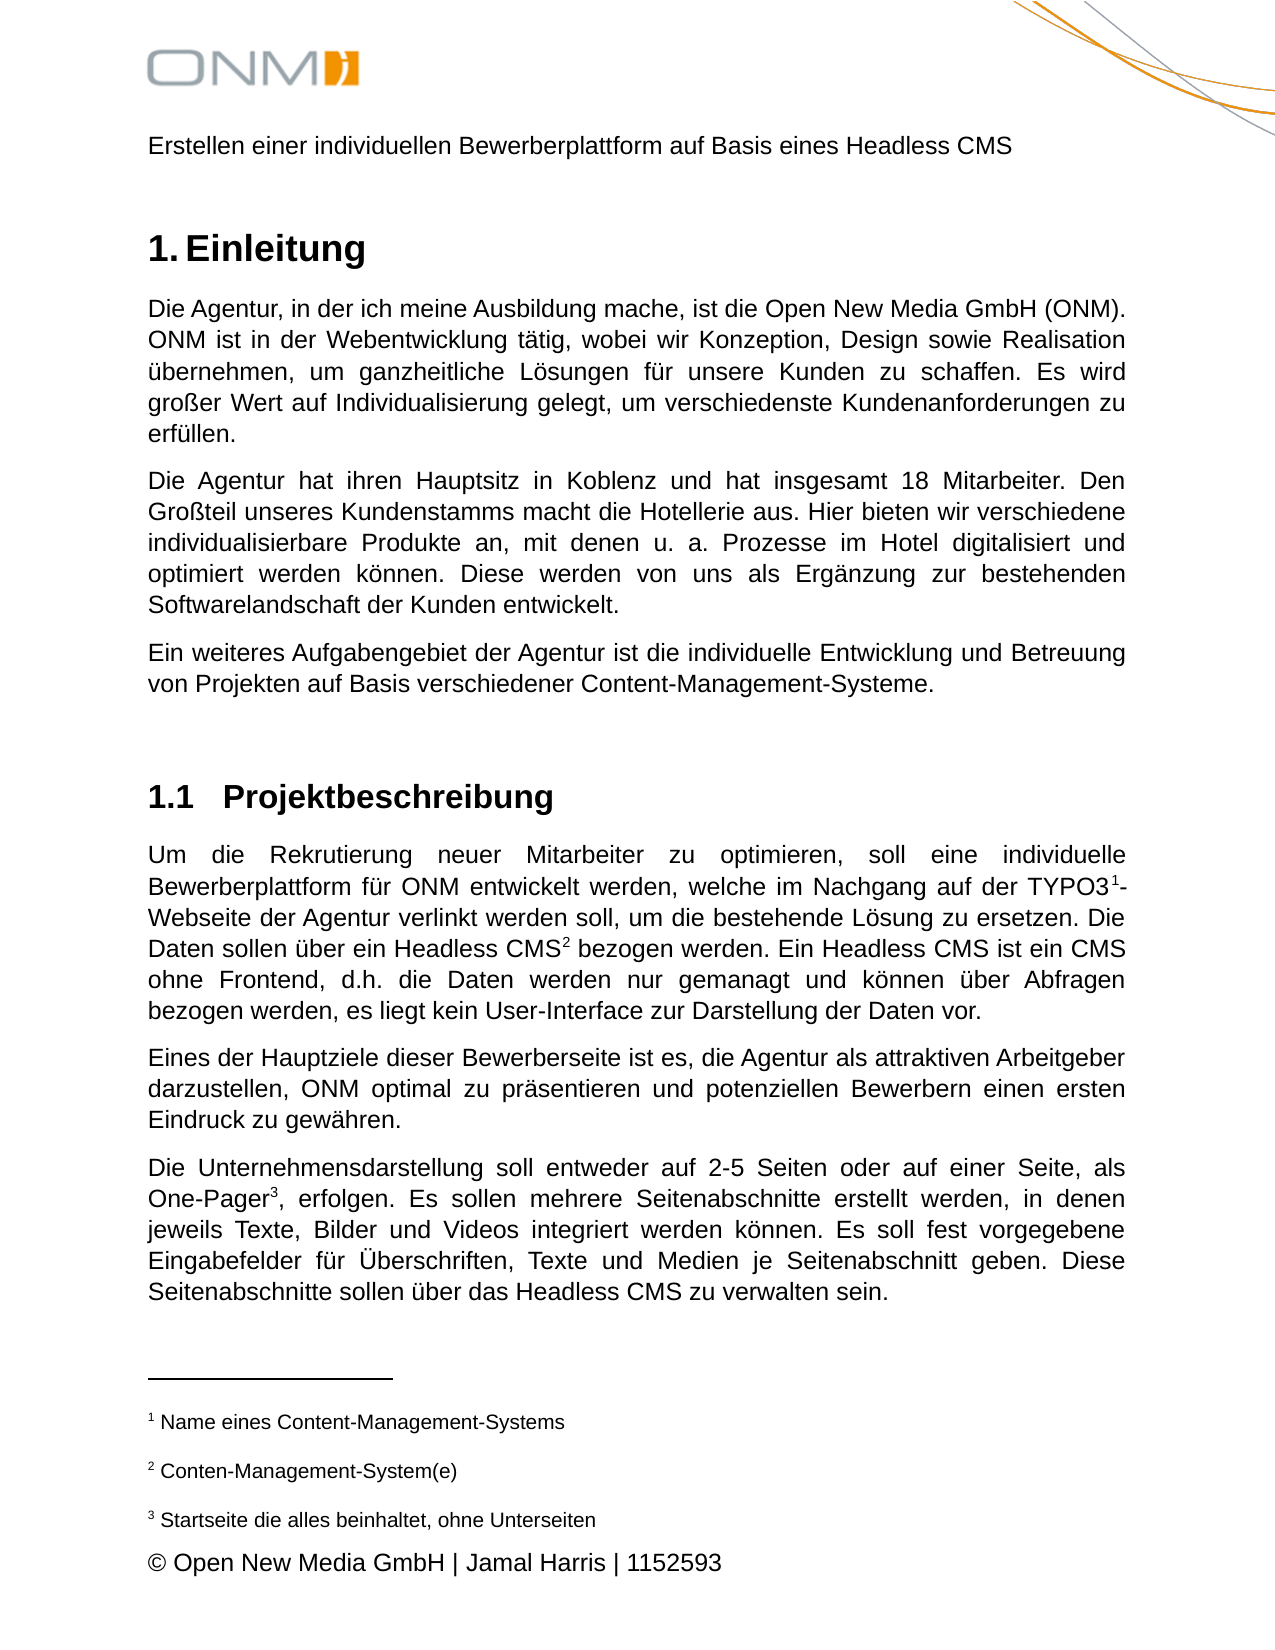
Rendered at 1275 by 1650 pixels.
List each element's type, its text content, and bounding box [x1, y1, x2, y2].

text Eines der Hauptziele dieser Bewerberseite ist es, die Agentur als attraktiven Arbeitgeber darzustellen, ONM optimal zu präsentieren und potenziellen Bewerbern einen ersten Eindruck zu gewähren. [148, 1043, 1127, 1134]
picture [116, 0, 413, 104]
picture [1000, 1, 1275, 147]
text Ein weiteres Aufgabengebiet der Agentur ist die individuelle Entwicklung und Betreuung von Projekten auf Basis verschiedener Content-Management-Systeme. [148, 638, 1127, 698]
text Die Agentur, in der ich meine Ausbildung mache, ist die Open New Media GmbH (ONM). ONM ist in der Webentwicklung tätig, wobei wir Konzeption, Design sowie Realisation übernehmen, um ganzheitliche Lösungen für unsere Kunden zu schaffen. Es wird großer Wert auf Individualisierung gelegt, um verschiedenste Kundenanforderungen zu erfüllen. [148, 294, 1127, 447]
subtitle Projektbeschreibung [148, 777, 1127, 816]
text Die Agentur hat ihren Hauptsitz in Koblenz und hat insgesamt 18 Mitarbeiter. Den Großteil unseres Kundenstamms macht die Hotellerie aus. Hier bieten wir verschiedene individualisierbare Produkte an, mit denen u. a. Prozesse im Hotel digitalisiert und optimiert werden können. Diese werden von uns als Ergänzung zur bestehenden Softwarelandschaft der Kunden entwickelt. [148, 466, 1127, 619]
subtitle Einleitung [148, 226, 1127, 269]
text Die Unternehmensdarstellung soll entweder auf 2-5 Seiten oder auf einer Seite, als One-Pager, erfolgen. Es sollen mehrere Seitenabschnitte erstellt werden, in denen jeweils Texte, Bilder und Videos integriert werden können. Es soll fest vorgegebene Eingabefelder für Überschriften, Texte und Medien je Seitenabschnitt geben. Diese Seitenabschnitte sollen über das Headless CMS zu verwalten sein. [148, 1153, 1127, 1306]
text Um die Rekrutierung neuer Mitarbeiter zu optimieren, soll eine individuelle Bewerberplattform für ONM entwickelt werden, welche im Nachgang auf der TYPO3-Webseite der Agentur verlinkt werden soll, um die bestehende Lösung zu ersetzen. Die Daten sollen über ein Headless CMS bezogen werden. Ein Headless CMS ist ein CMS ohne Frontend, d.h. die Daten werden nur gemanagt und können über Abfragen bezogen werden, es liegt kein User-Interface zur Darstellung der Daten vor. [148, 841, 1127, 1024]
